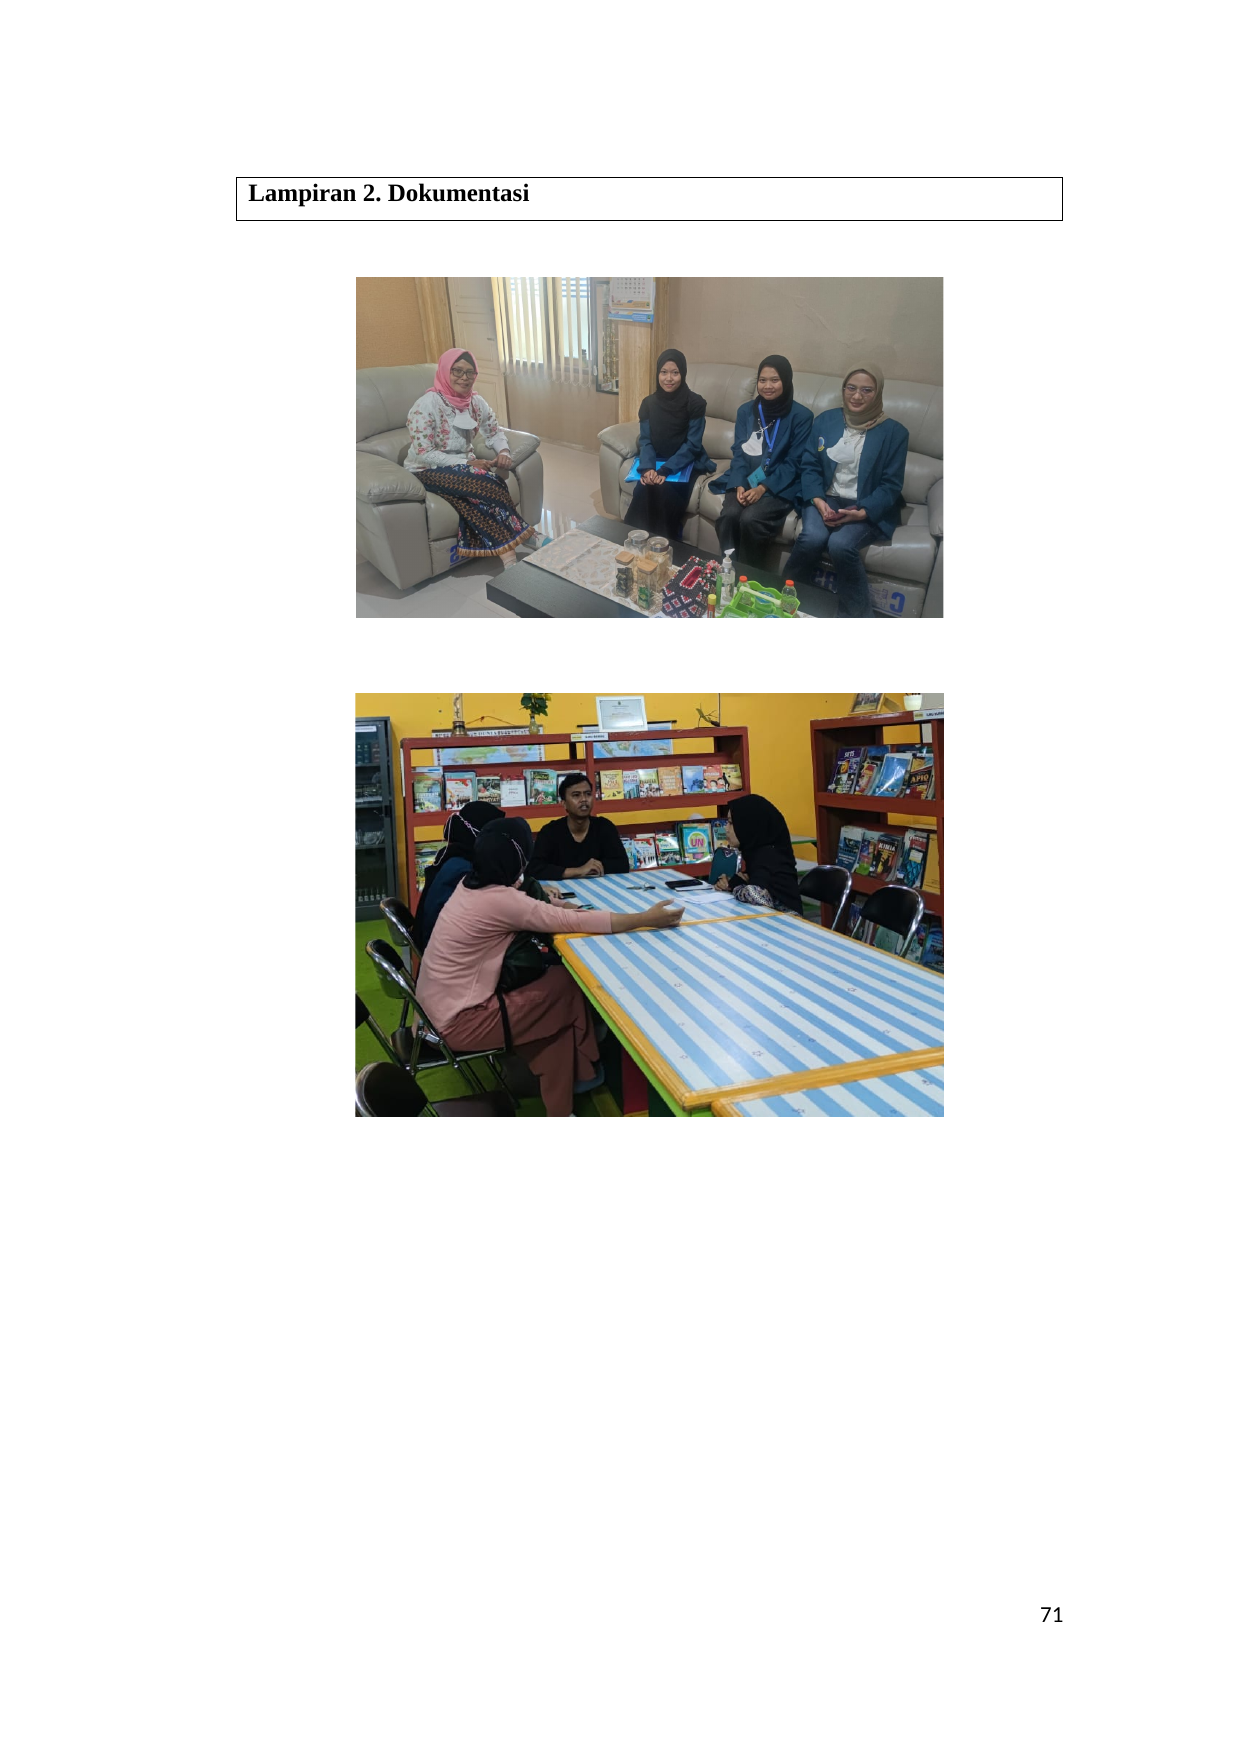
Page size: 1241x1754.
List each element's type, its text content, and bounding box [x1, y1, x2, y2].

picture [355, 693, 944, 1117]
picture [356, 277, 944, 618]
table_header Lampiran 2. Dokumentasi [237, 178, 1062, 220]
